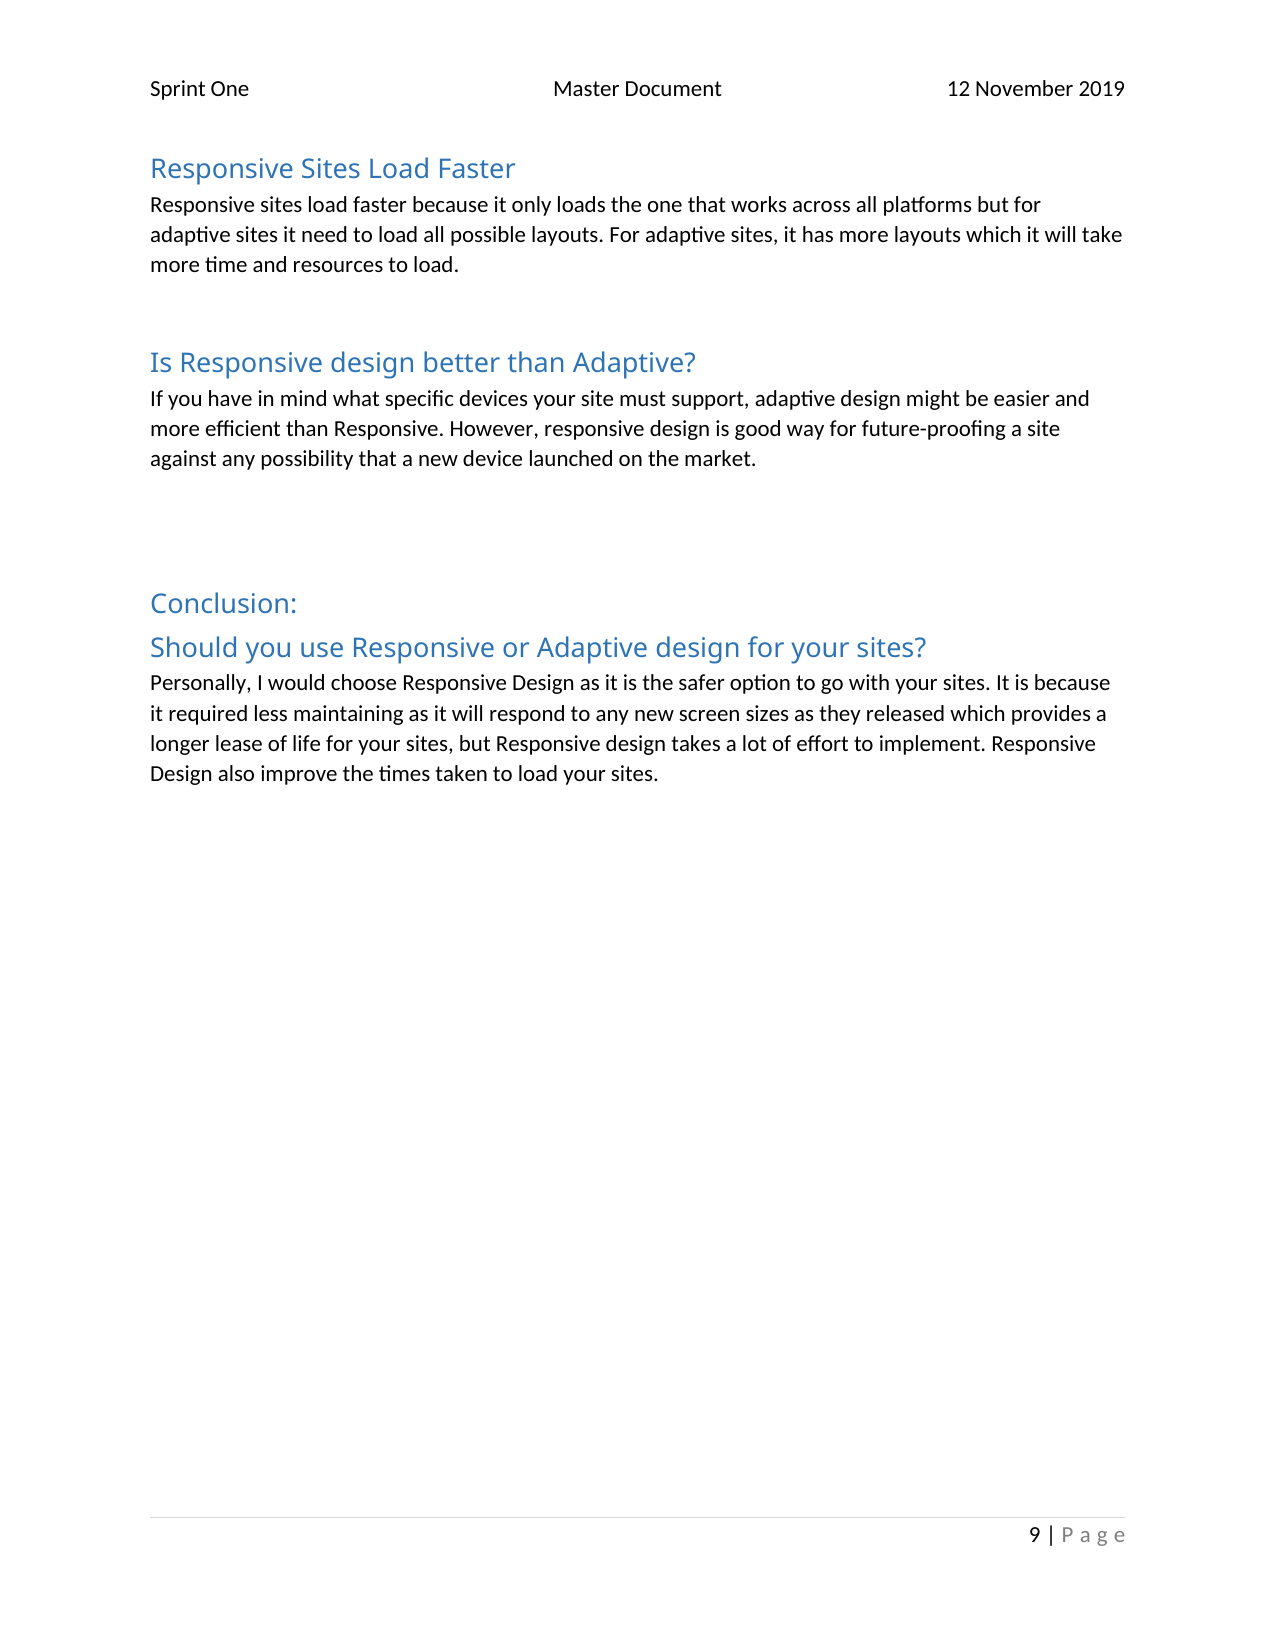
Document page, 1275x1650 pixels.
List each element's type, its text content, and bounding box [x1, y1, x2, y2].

subtitle Conclusion: [150, 585, 1125, 622]
subtitle Should you use Responsive or Adaptive design for your sites? [150, 629, 1125, 666]
text If you have in mind what specific devices your site must support, adaptive design might be easier and more efficient than Responsive. However, responsive design is good way for future-proofing a site against any possibility that a new device launched on the market. [150, 384, 1125, 472]
text Responsive sites load faster because it only loads the one that works across all platforms but for adaptive sites it need to load all possible layouts. For adaptive sites, it has more layouts which it will take more time and resources to load. [150, 190, 1125, 278]
text Personally, I would choose Responsive Design as it is the safer option to go with your sites. It is because it required less maintaining as it will respond to any new screen sizes as they released which provides a longer lease of life for your sites, but Responsive design takes a lot of effort to implement. Responsive Design also improve the times taken to load your sites. [150, 668, 1125, 787]
subtitle Responsive Sites Load Faster [150, 150, 1125, 187]
subtitle Is Responsive design better than Adaptive? [150, 344, 1125, 381]
